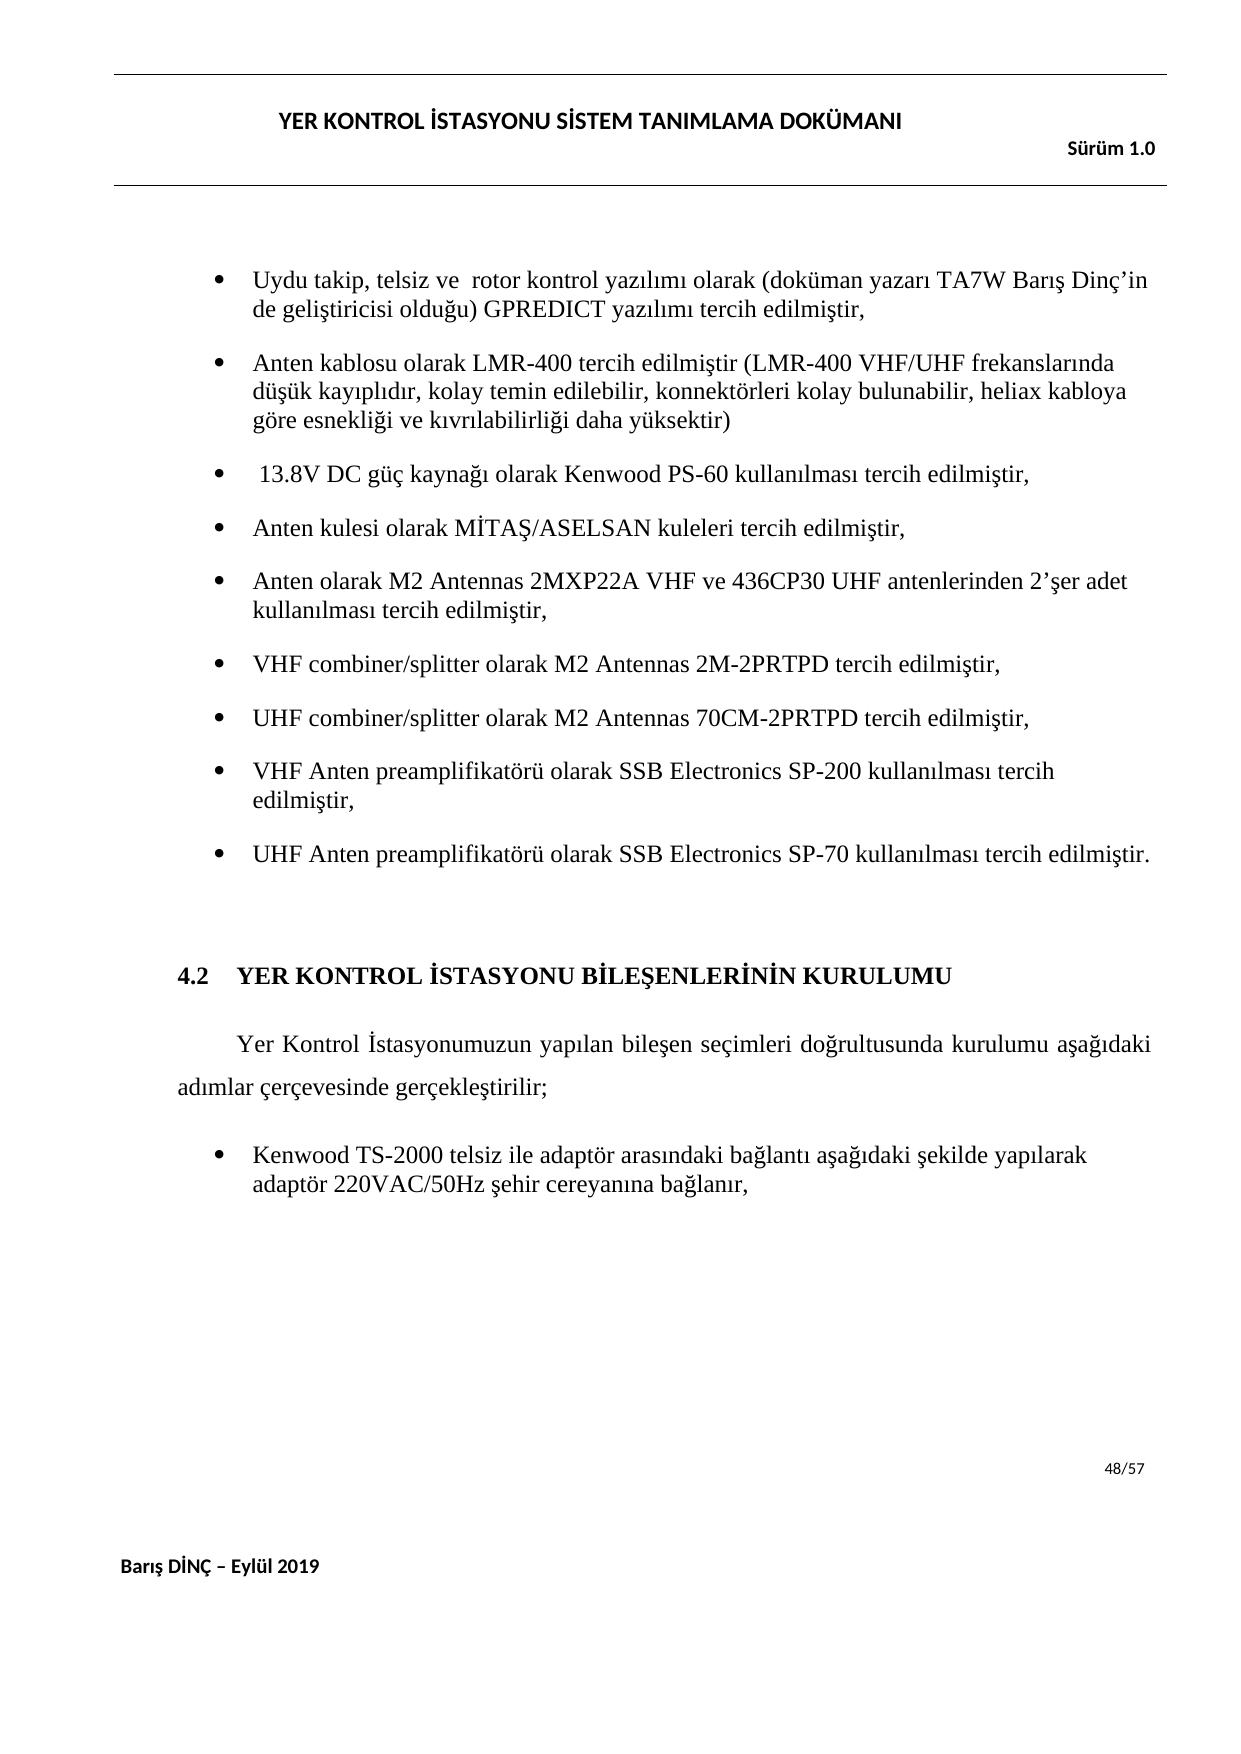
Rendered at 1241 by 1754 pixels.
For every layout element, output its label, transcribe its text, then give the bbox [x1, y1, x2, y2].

list Anten kulesi olarak MİTAŞ/ASELSAN kuleleri tercih edilmiştir, [215, 513, 1152, 541]
list VHF combiner/splitter olarak M2 Antennas 2M-2PRTPD tercih edilmiştir, [215, 649, 1152, 678]
text Yer Kontrol İstasyonumuzun yapılan bileşen seçimleri doğrultusunda kurulumu aşağıdaki adımlar çerçevesinde gerçekleştirilir; [177, 1029, 1152, 1101]
list 13.8V DC güç kaynağı olarak Kenwood PS-60 kullanılması tercih edilmiştir, [215, 459, 1152, 488]
list UHF combiner/splitter olarak M2 Antennas 70CM-2PRTPD tercih edilmiştir, [215, 703, 1152, 731]
subtitle Yer Kontrol İstasyonu BileşenLERİNİN KURULUMU [177, 961, 1211, 989]
list VHF Anten preamplifikatörü olarak SSB Electronics SP-200 kullanılması tercih edilmiştir, [215, 756, 1152, 814]
list Kenwood TS-2000 telsiz ile adaptör arasındaki bağlantı aşağıdaki şekilde yapılarak adaptör 220VAC/50Hz şehir cereyanına bağlanır, [215, 1140, 1152, 1198]
list Uydu takip, telsiz ve rotor kontrol yazılımı olarak (doküman yazarı TA7W Barış Dinç’in de geliştiricisi olduğu) GPREDICT yazılımı tercih edilmiştir, [215, 265, 1152, 323]
list Anten olarak M2 Antennas 2MXP22A VHF ve 436CP30 UHF antenlerinden 2’şer adet kullanılması tercih edilmiştir, [215, 566, 1152, 624]
list UHF Anten preamplifikatörü olarak SSB Electronics SP-70 kullanılması tercih edilmiştir. [215, 839, 1152, 868]
list Anten kablosu olarak LMR-400 tercih edilmiştir (LMR-400 VHF/UHF frekanslarında düşük kayıplıdır, kolay temin edilebilir, konnektörleri kolay bulunabilir, heliax kabloya göre esnekliği ve kıvrılabilirliği daha yüksektir) [215, 348, 1152, 434]
